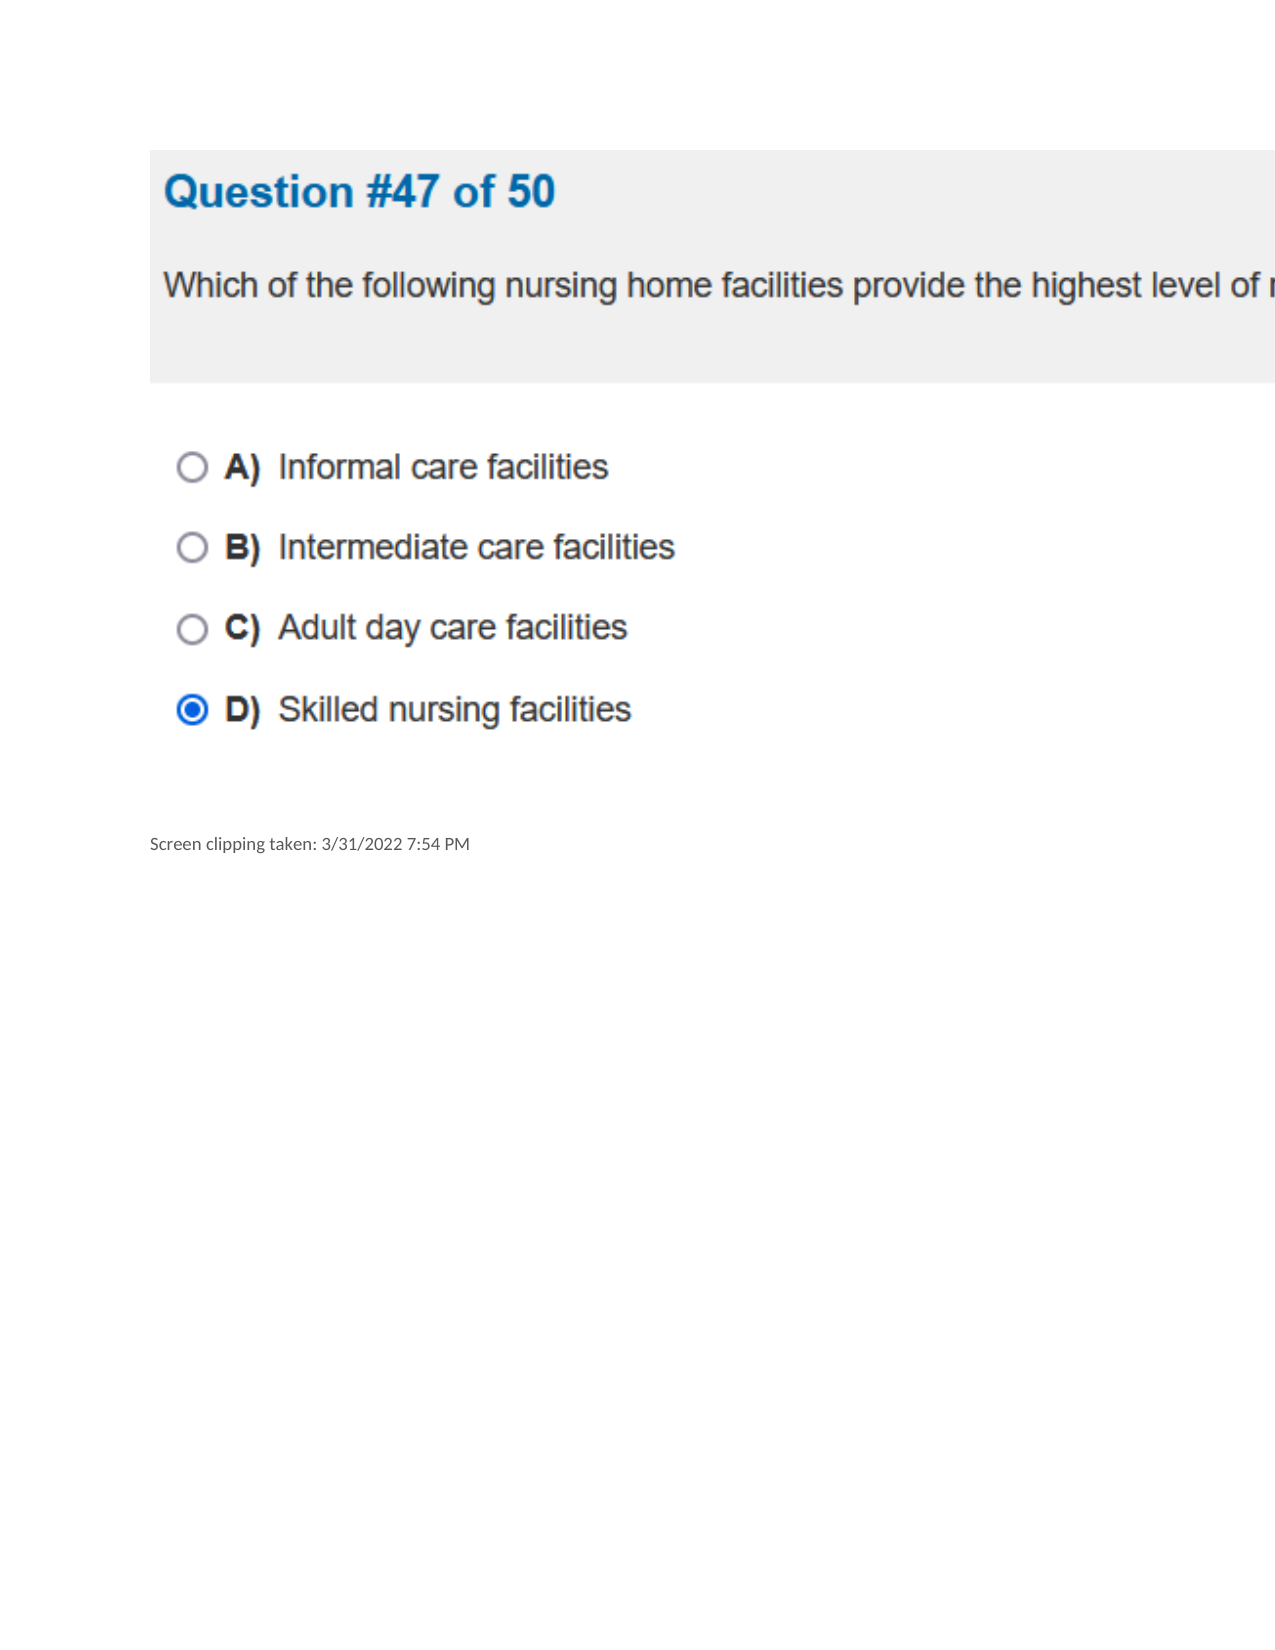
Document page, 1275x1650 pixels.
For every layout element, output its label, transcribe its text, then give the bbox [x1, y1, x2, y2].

picture [150, 150, 1275, 759]
text Screen clipping taken: 3/31/2022 7:54 PM [150, 833, 1125, 856]
